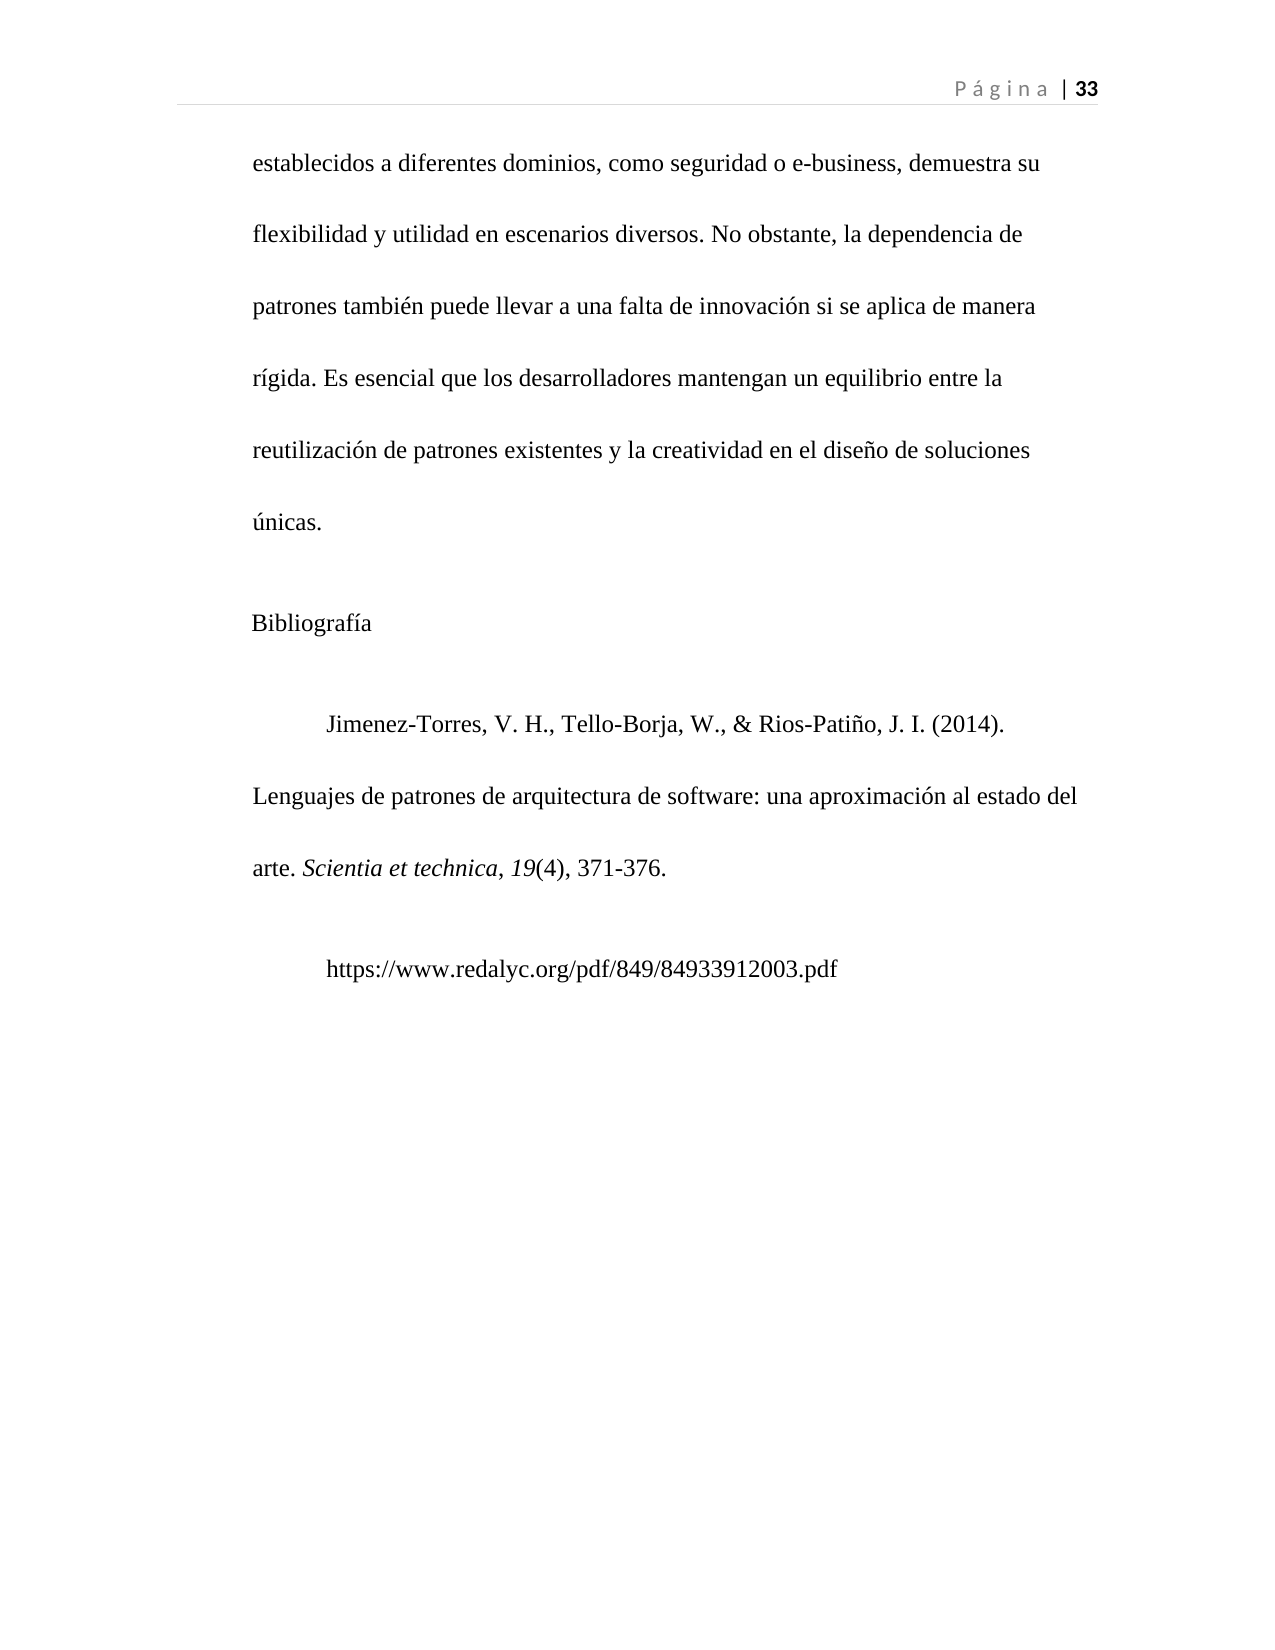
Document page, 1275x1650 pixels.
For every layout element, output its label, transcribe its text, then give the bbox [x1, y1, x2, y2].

text https://www.redalyc.org/pdf/849/84933912003.pdf [252, 954, 1098, 983]
text Jimenez-Torres, V. H., Tello-Borja, W., & Rios-Patiño, J. I. (2014). Lenguajes de patrones de arquitectura de software: una aproximación al estado del arte. Scientia et technica, 19(4), 371-376. [252, 709, 1098, 882]
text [252, 148, 1098, 536]
subtitle Bibliografía [177, 608, 1098, 637]
